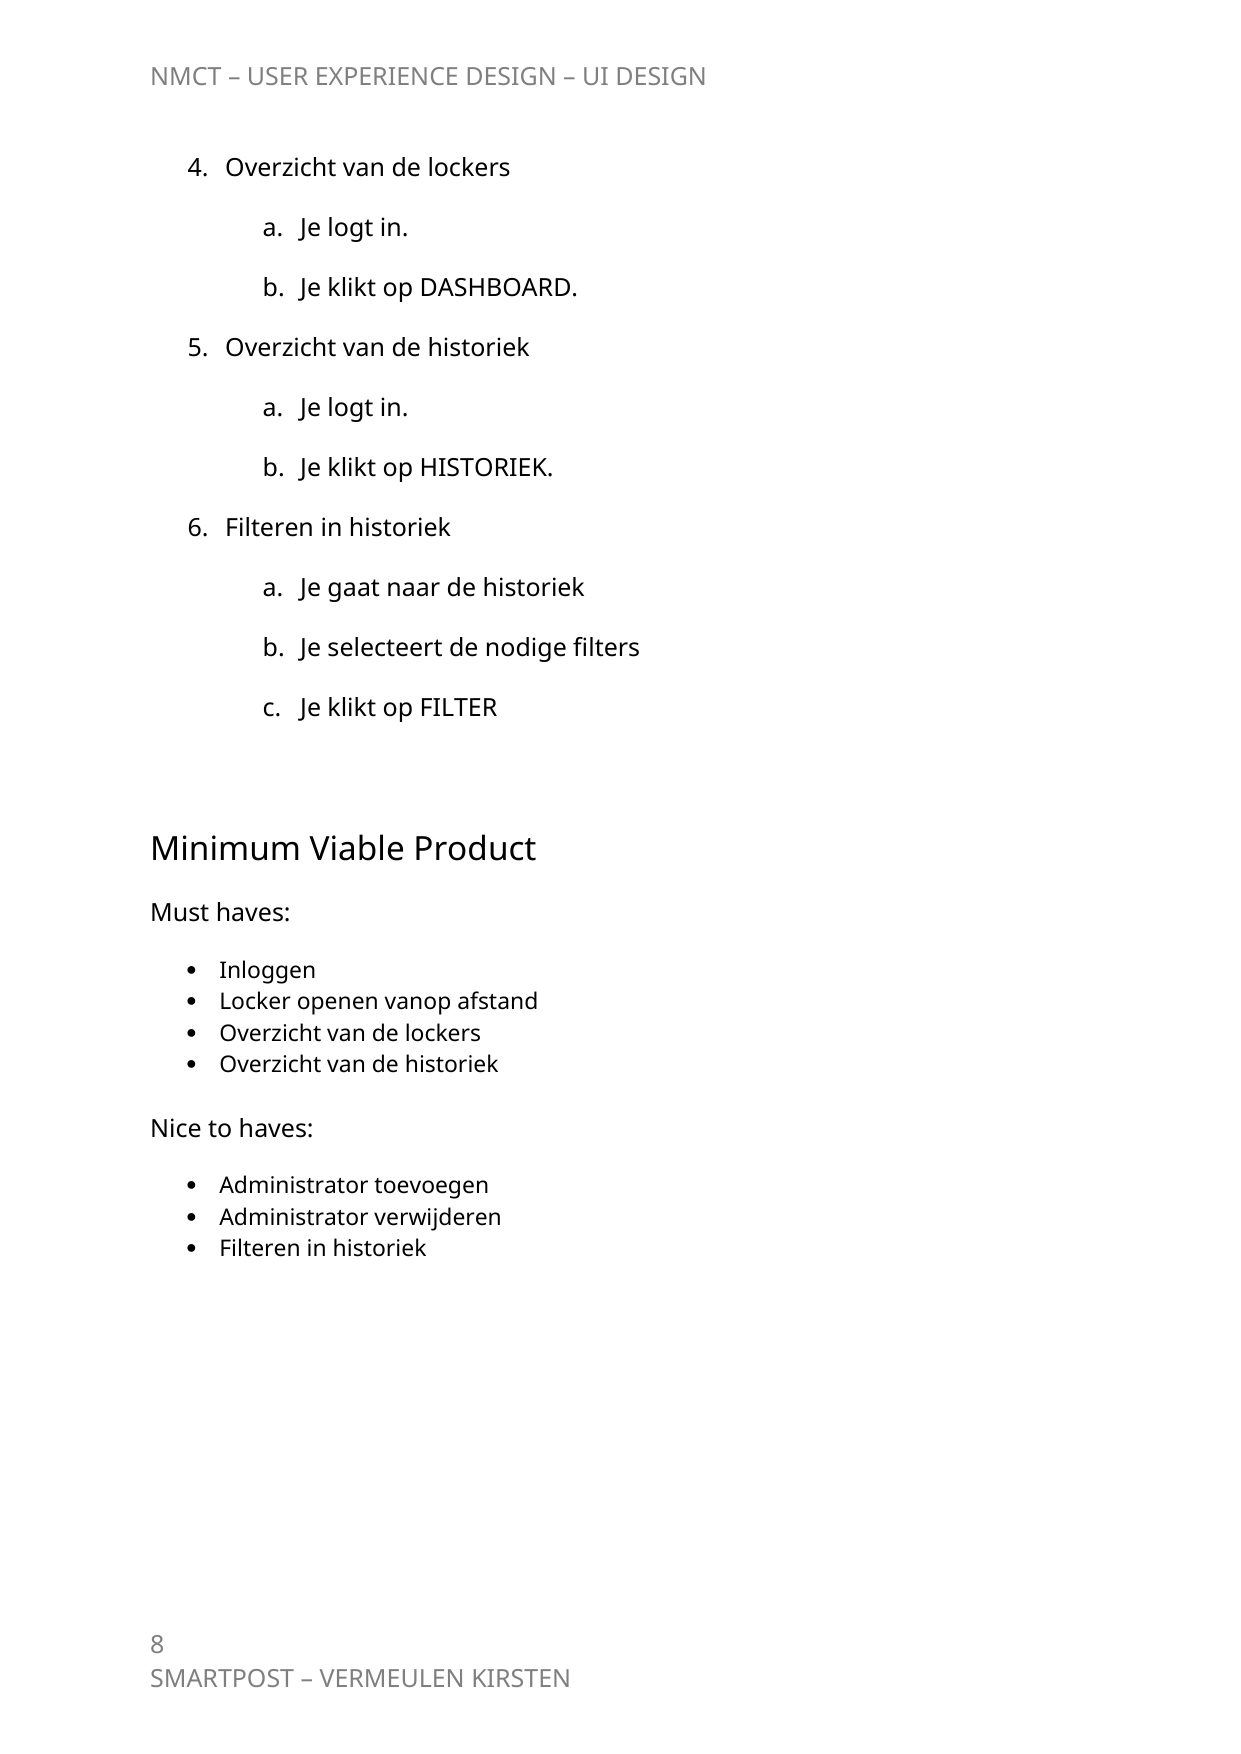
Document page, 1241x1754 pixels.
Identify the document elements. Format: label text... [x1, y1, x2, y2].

list Je logt in. [262, 390, 1090, 424]
list Overzicht van de lockers [187, 150, 1090, 184]
list Je klikt op DASHBOARD. [262, 270, 1090, 304]
list Je selecteert de nodige filters [262, 630, 1090, 664]
list Je klikt op HISTORIEK. [262, 450, 1090, 484]
list Locker openen vanop afstand [187, 985, 1090, 1017]
list Overzicht van de historiek [187, 1048, 1090, 1079]
list Je gaat naar de historiek [262, 570, 1090, 604]
list Administrator verwijderen [187, 1201, 1090, 1232]
list Overzicht van de lockers [187, 1017, 1090, 1048]
list Administrator toevoegen [187, 1169, 1090, 1201]
list Inloggen [187, 954, 1090, 985]
list Je klikt op FILTER [262, 690, 1090, 724]
list Filteren in historiek [187, 1232, 1090, 1263]
text Must haves: [150, 895, 1090, 929]
text Nice to haves: [150, 1110, 1090, 1144]
subtitle Minimum Viable Product [150, 824, 1090, 870]
list Overzicht van de historiek [187, 330, 1090, 364]
list Filteren in historiek [187, 510, 1090, 544]
list Je logt in. [262, 210, 1090, 244]
